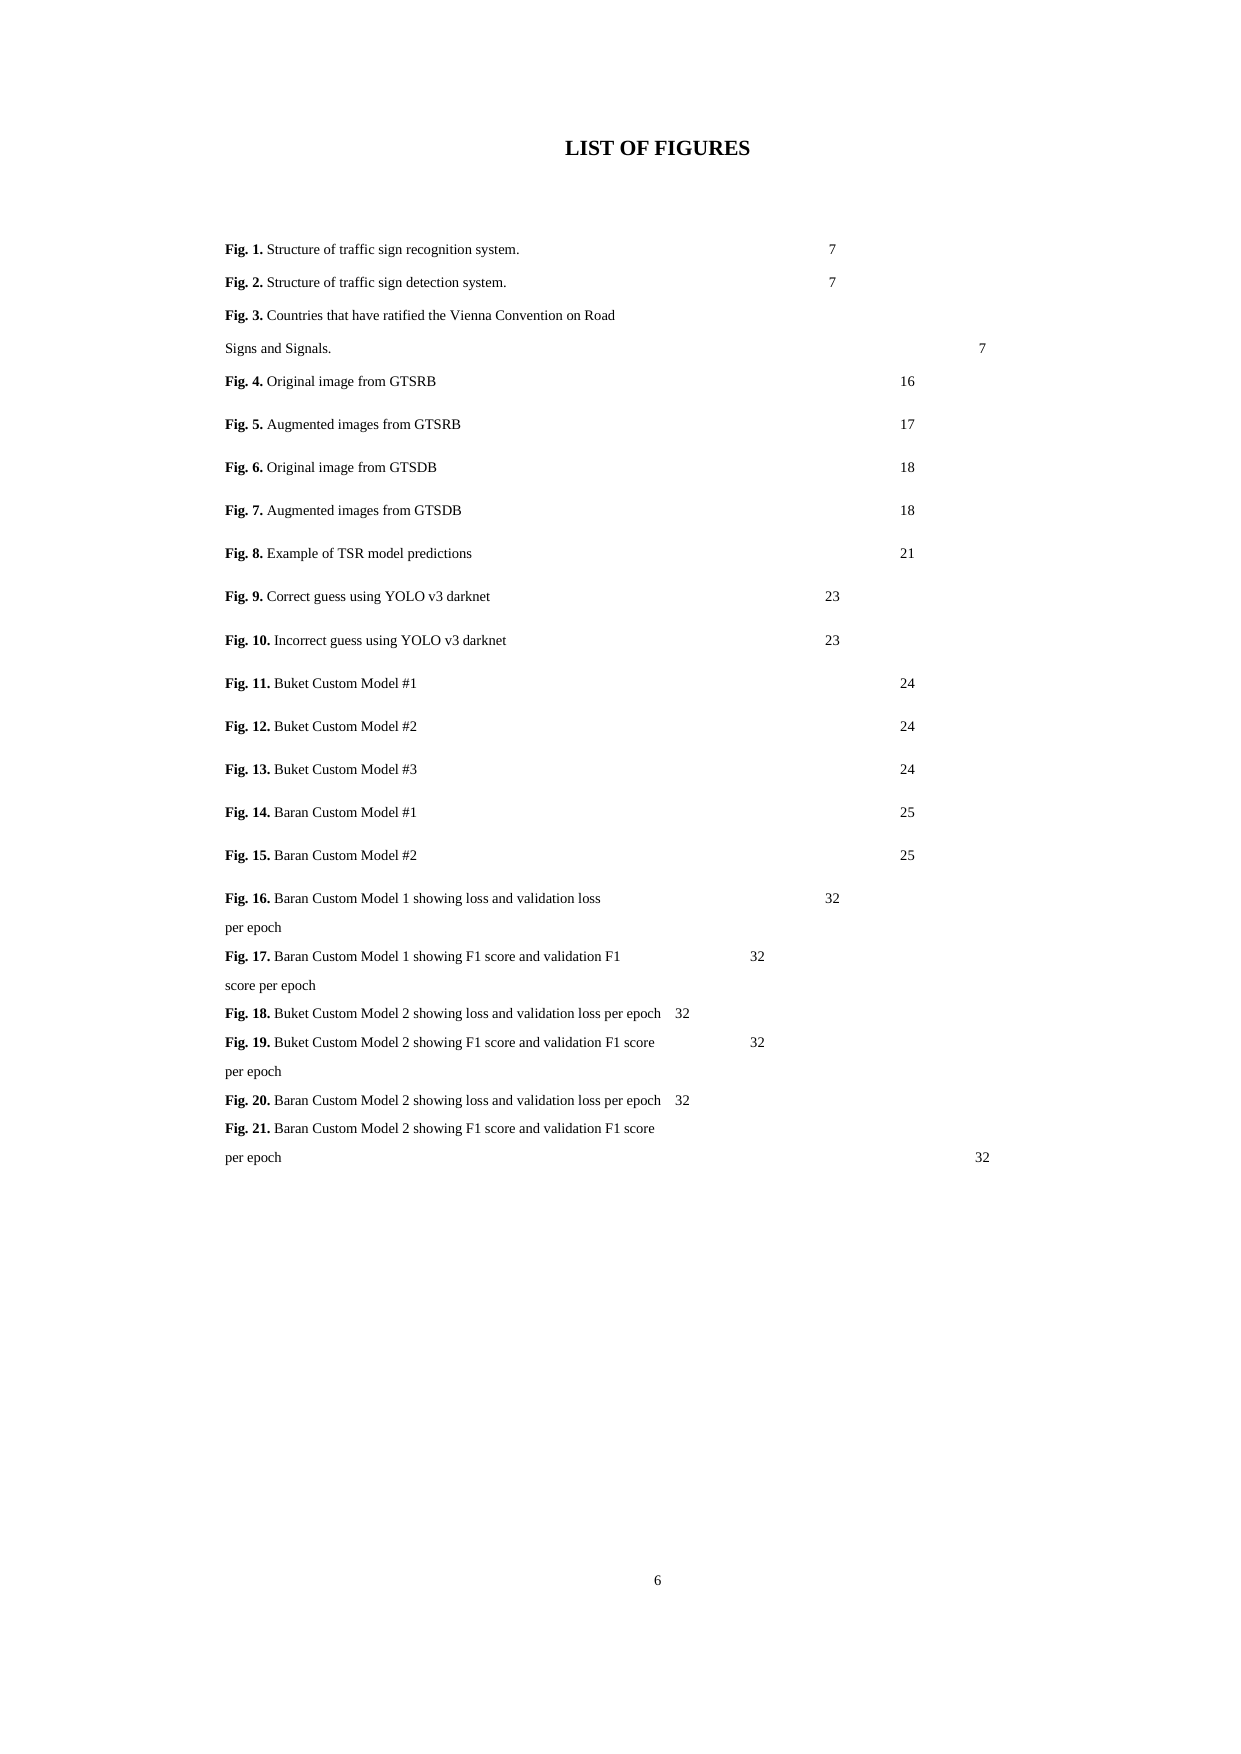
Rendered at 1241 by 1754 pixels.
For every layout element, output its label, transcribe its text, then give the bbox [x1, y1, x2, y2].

subtitle List of Figures [225, 117, 1090, 160]
